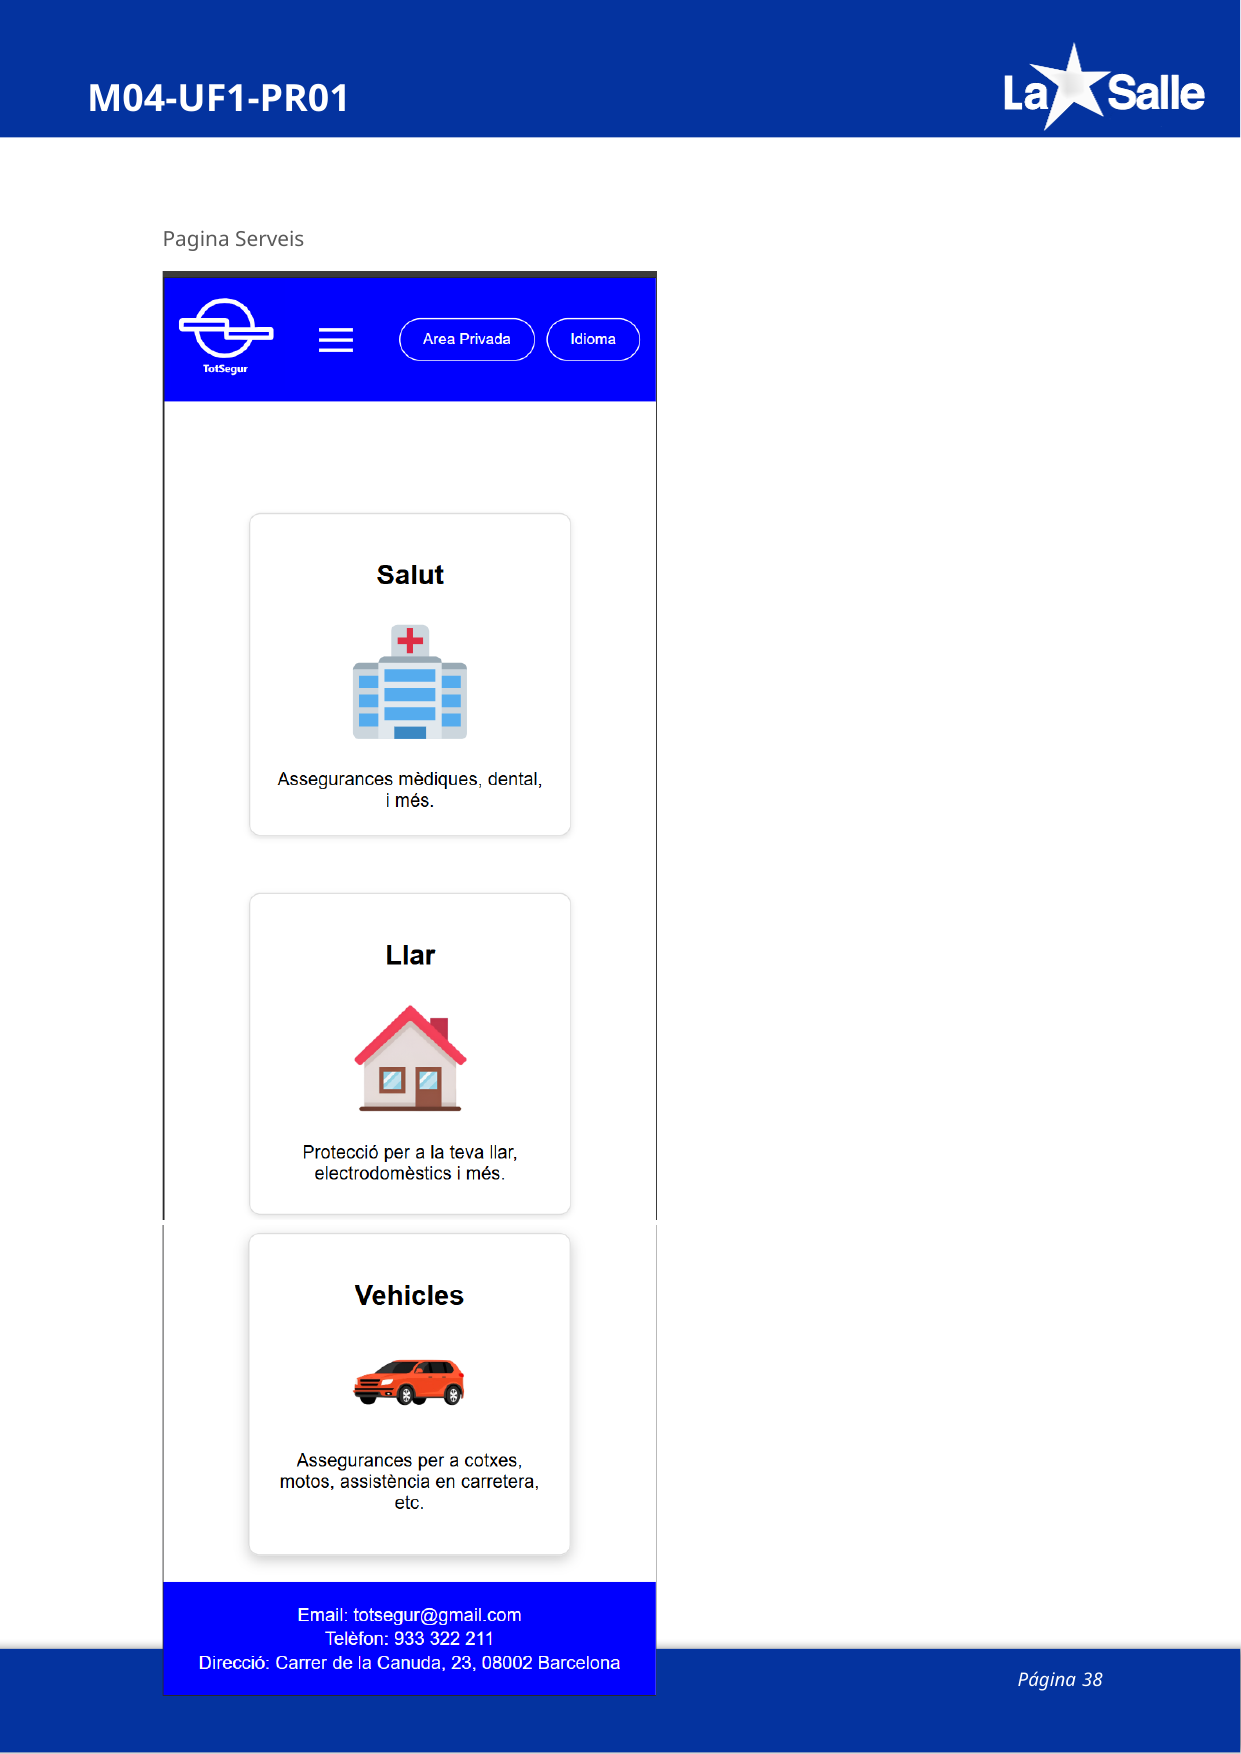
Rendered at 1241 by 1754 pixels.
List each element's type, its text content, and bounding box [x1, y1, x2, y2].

picture [162, 1225, 657, 1696]
picture [162, 271, 657, 1220]
picture [995, 35, 1214, 137]
text Pagina Serveis [162, 224, 1107, 253]
